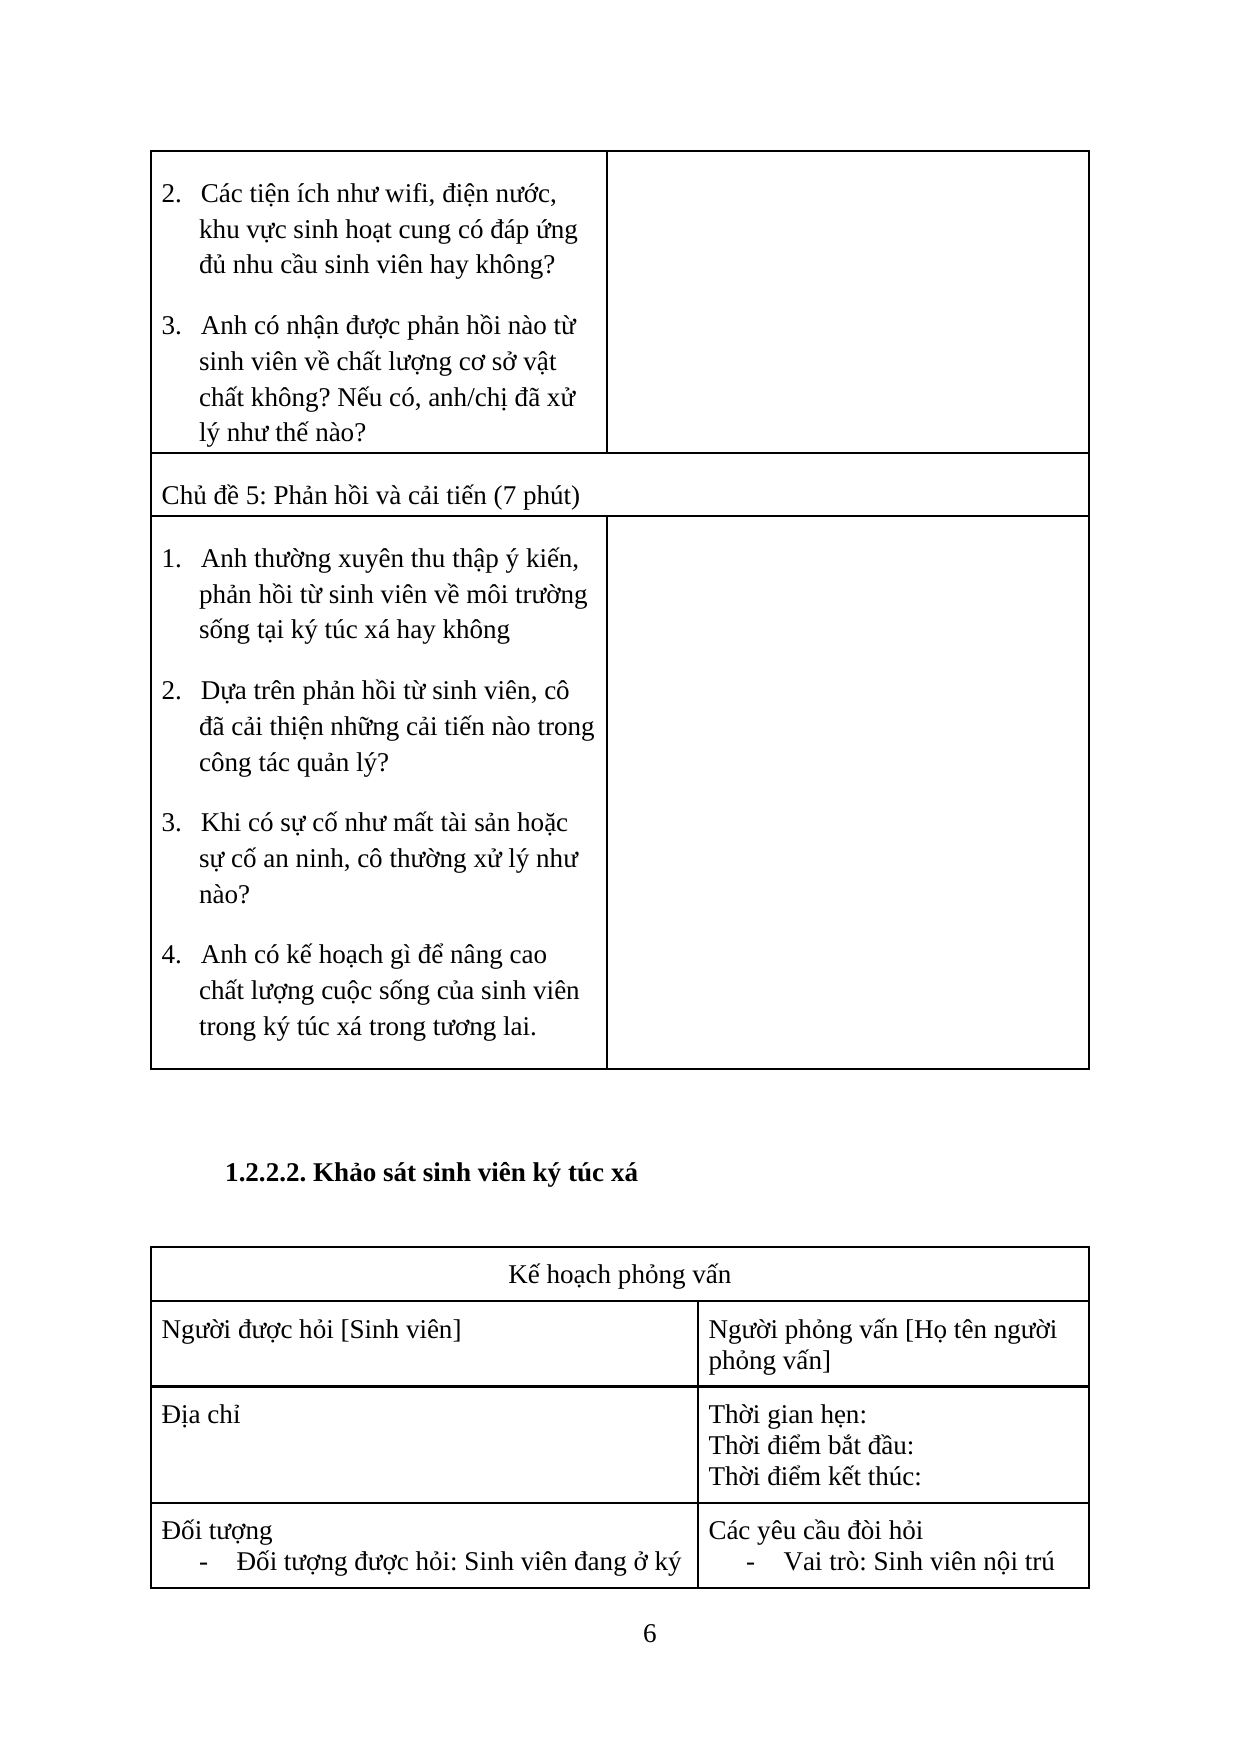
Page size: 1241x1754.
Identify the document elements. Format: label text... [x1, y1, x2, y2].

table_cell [152, 152, 606, 452]
table_cell 1. Anh thường xuyên thu thập ý kiến, phản hồi từ sinh viên về môi trường sống tại ký túc xá hay không 2. Dựa trên phản hồi từ sinh viên, cô đã cải thiện những cải tiến nào trong công tác quản lý? 3. Khi có sự cố như mất tài sản hoặc sự cố an ninh, cô thường xử lý như nào? 4. Anh có kế hoạch gì để nâng cao chất lượng cuộc sống của sinh viên trong ký túc xá trong tương lai. [152, 517, 606, 1068]
text 1.2.2.2. Khảo sát sinh viên ký túc xá [150, 1156, 1090, 1187]
table_cell [608, 517, 1088, 1068]
table_cell [608, 152, 1088, 452]
table_cell Chủ đề 5: Phản hồi và cải tiến (7 phút) [152, 454, 1088, 515]
